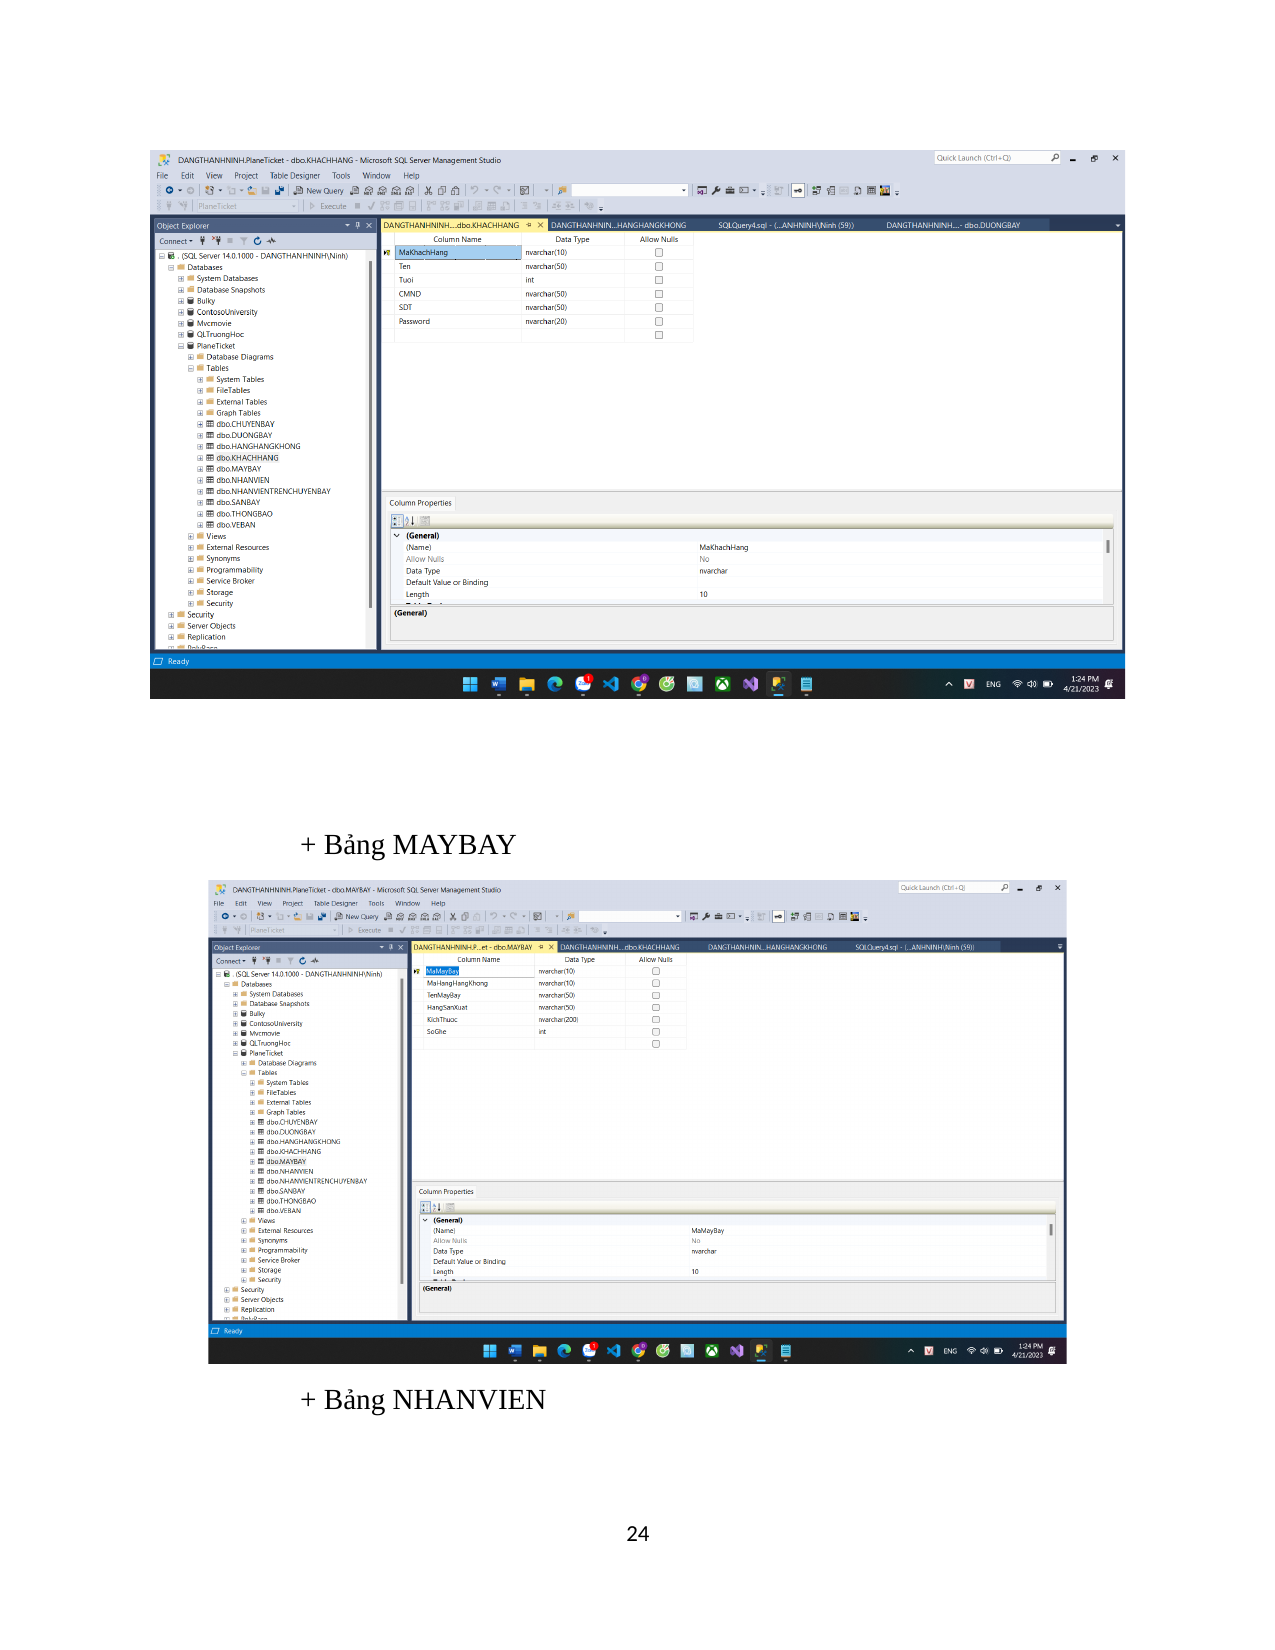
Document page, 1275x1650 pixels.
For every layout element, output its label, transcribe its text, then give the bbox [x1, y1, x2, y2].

picture [150, 150, 1125, 699]
text + Bảng MAYBAY [225, 827, 1125, 861]
picture [208, 880, 1067, 1364]
text + Bảng NHANVIEN [225, 1382, 1125, 1416]
